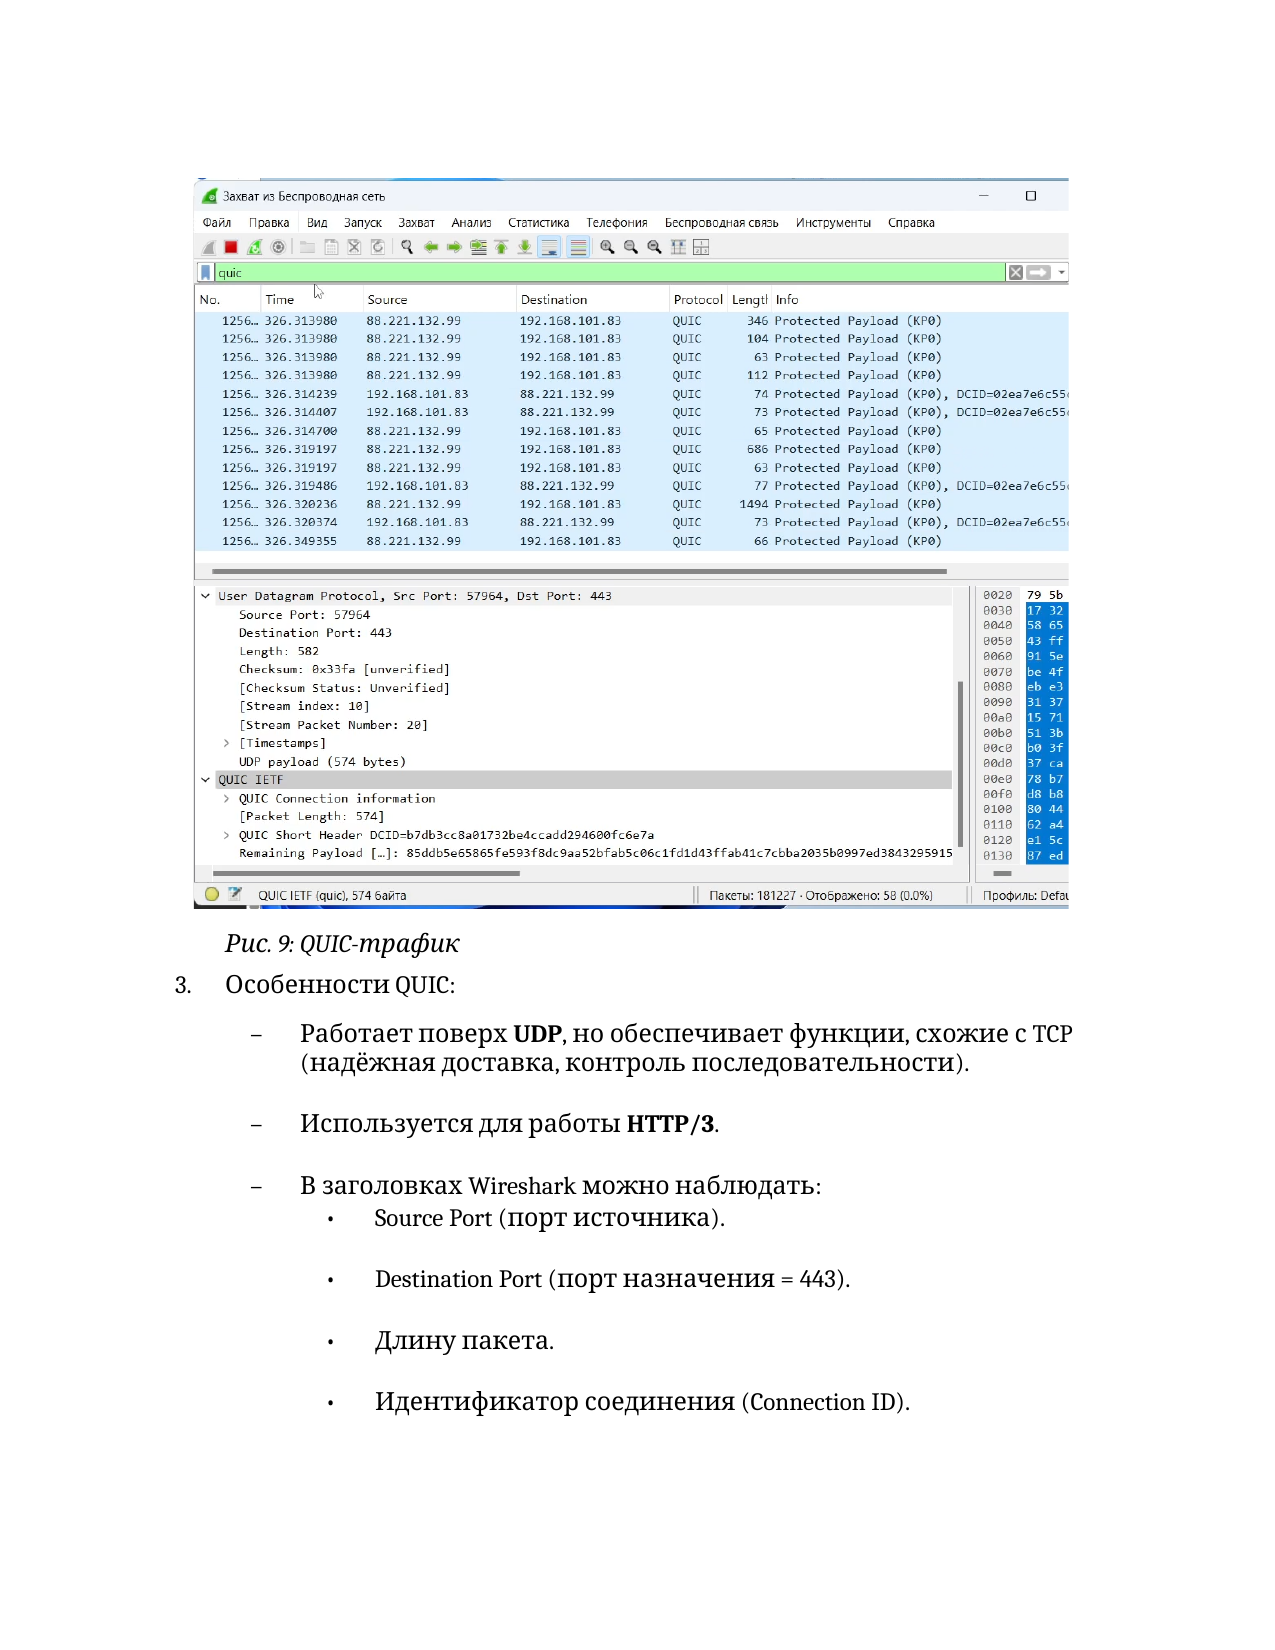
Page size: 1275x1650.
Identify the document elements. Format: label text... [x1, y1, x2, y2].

list Destination Port (порт назначения = 443). [325, 1265, 1125, 1323]
list Особенности QUIC: [175, 971, 1125, 999]
picture [193, 178, 1069, 909]
list Идентификатор соединения (Connection ID). [325, 1388, 1125, 1417]
list В заголовках Wireshark можно наблюдать: [250, 1172, 1125, 1200]
list Работает поверх UDP, но обеспечивает функции, схожие с TCP (надёжная доставка, контроль последовательности). [250, 1020, 1125, 1107]
list Используется для работы HTTP/3. [250, 1110, 1125, 1168]
list Рис. 9: QUIC-трафик [175, 929, 1125, 958]
list Длину пакета. [325, 1327, 1125, 1384]
list Source Port (порт источника). [325, 1204, 1125, 1262]
